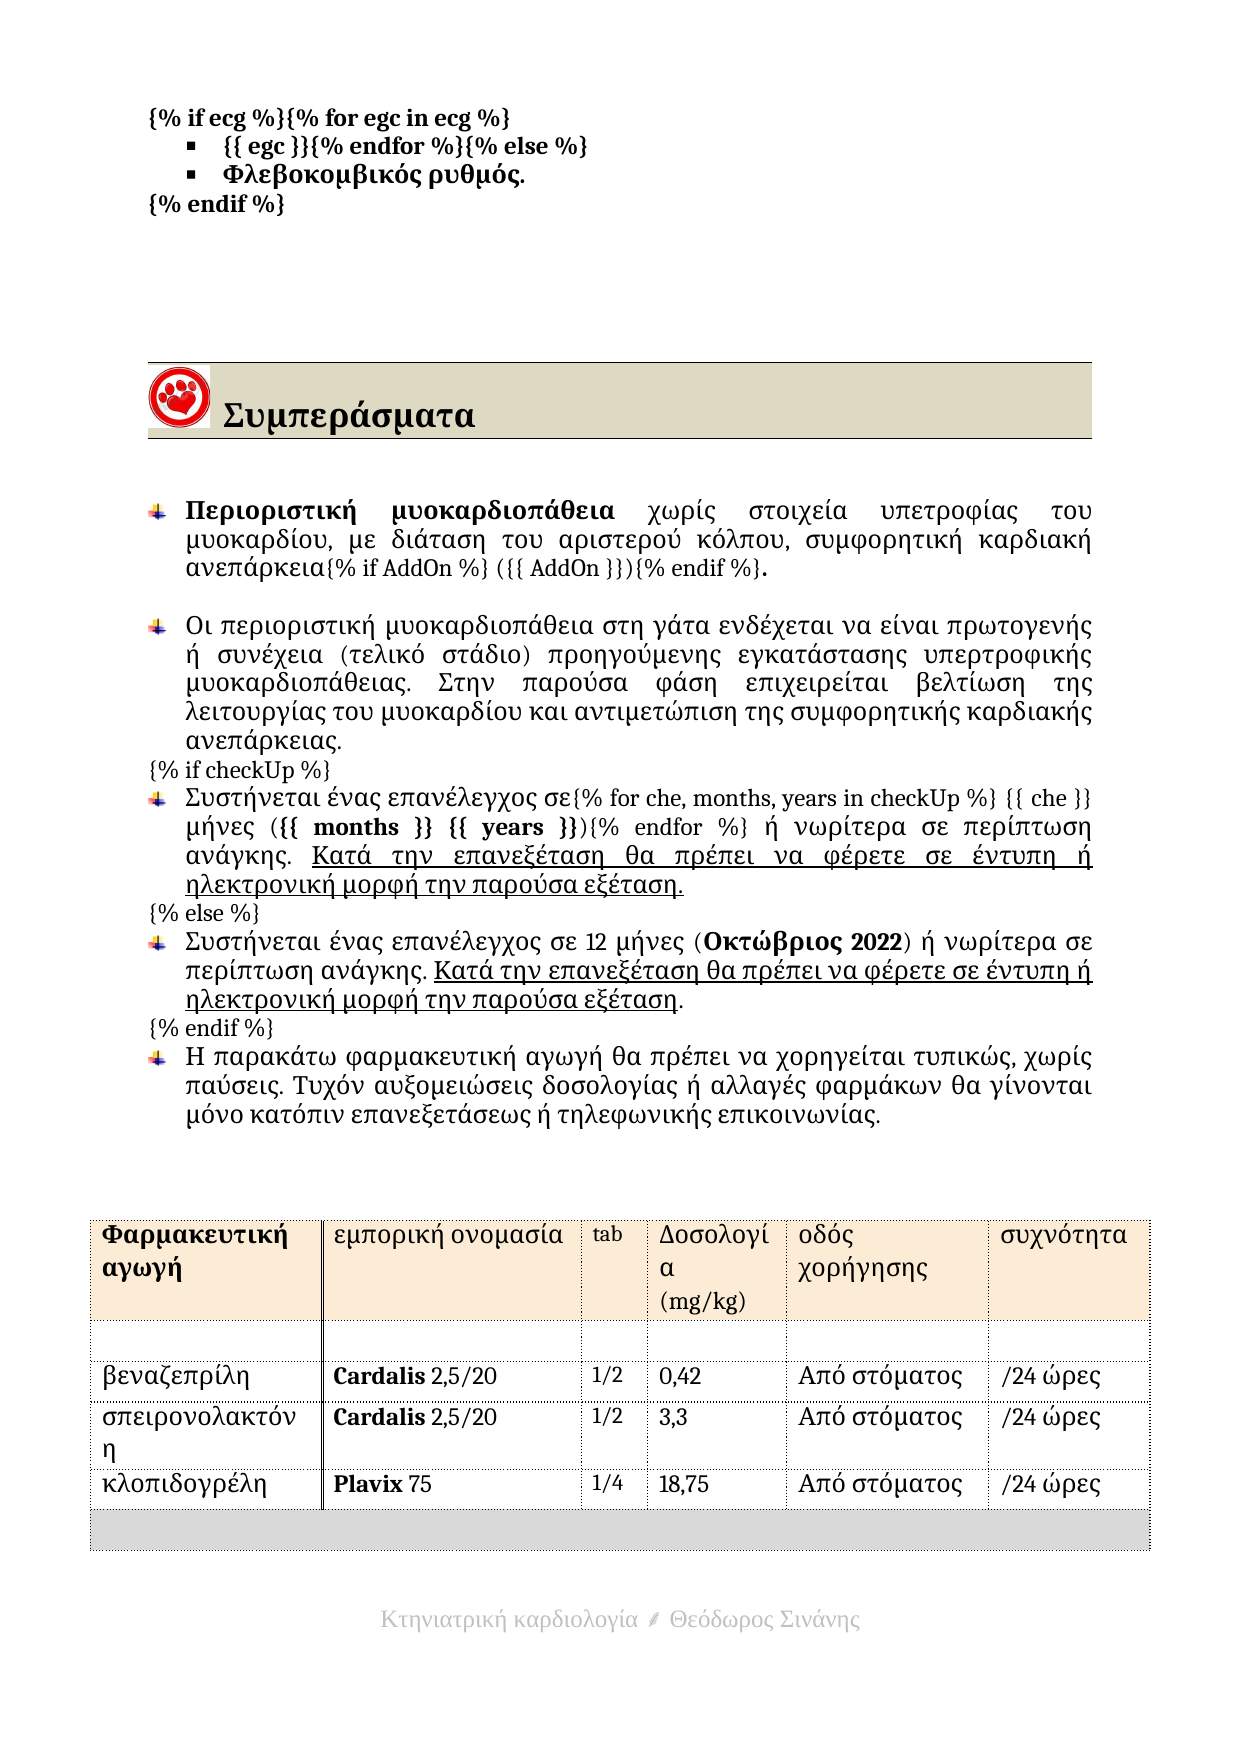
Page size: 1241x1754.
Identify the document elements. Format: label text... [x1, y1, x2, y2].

table_cell 1/2 [581, 1361, 648, 1401]
table_cell [787, 1320, 989, 1361]
table_cell [90, 1320, 321, 1361]
table_cell 1/4 [581, 1469, 648, 1509]
table_cell κλοπιδογρέλη [90, 1469, 321, 1509]
table_header Φαρμακευτική αγωγή [90, 1220, 321, 1320]
table_cell [989, 1320, 1150, 1361]
list Συστήνεται ένας επανέλεγχος σε{% for che, months, years in checkUp %} {{ che }} μήνες ({{ months }} {{ years }}){% endfor %} ή νωρίτερα σε περίπτωση ανάγκης. Κατά την επανεξέταση θα πρέπει να φέρετε σε έντυπη ή ηλεκτρονική μορφή την παρούσα εξέταση. [148, 784, 1092, 899]
table_cell 0,42 [648, 1361, 787, 1401]
list Φλεβοκομβικός ρυθμός. [185, 161, 1092, 190]
table_cell Plavix 75 [324, 1469, 581, 1509]
table_header συχνότητα [989, 1220, 1150, 1320]
picture [148, 617, 166, 635]
list Η παρακάτω φαρμακευτική αγωγή θα πρέπει να χορηγείται τυπικώς, χωρίς παύσεις. Τυχόν αυξομειώσεις δοσολογίας ή αλλαγές φαρμάκων θα γίνονται μόνο κατόπιν επανεξετάσεως ή τηλεφωνικής επικοινωνίας. [148, 1043, 1092, 1129]
table_header οδός χορήγησης [787, 1220, 989, 1320]
table_cell [581, 1320, 648, 1361]
text {% else %} [148, 899, 1092, 928]
table_header Δοσολογία (mg/kg) [648, 1220, 787, 1320]
table_cell /24 ώρες [989, 1361, 1150, 1401]
text {% endif %} [148, 190, 1092, 218]
picture [148, 502, 166, 520]
list {{ egc }}{% endfor %}{% else %} [185, 132, 1092, 161]
text {% if checkUp %} [148, 756, 1092, 784]
table_cell [90, 1509, 1150, 1550]
table_cell Από στόματος [787, 1469, 989, 1509]
table_cell βεναζεπρίλη [90, 1361, 321, 1401]
table_cell σπειρονολακτόνη [90, 1401, 321, 1468]
table_cell Cardalis 2,5/20 [324, 1361, 581, 1401]
text {% endif %} [148, 1014, 1092, 1043]
picture [147, 365, 211, 428]
list Οι περιοριστική μυοκαρδιοπάθεια στη γάτα ενδέχεται να είναι πρωτογενής ή συνέχεια (τελικό στάδιο) προηγούμενης εγκατάστασης υπερτροφικής μυοκαρδιοπάθειας. Στην παρούσα φάση επιχειρείται βελτίωση της λειτουργίας του μυοκαρδίου και αντιμετώπιση της συμφορητικής καρδιακής ανεπάρκειας. [148, 612, 1092, 756]
table_cell 18,75 [648, 1469, 787, 1509]
picture [148, 790, 166, 807]
table_cell Από στόματος [787, 1361, 989, 1401]
table_cell /24 ώρες [989, 1401, 1150, 1468]
picture [148, 934, 166, 951]
list Περιοριστική μυοκαρδιοπάθεια χωρίς στοιχεία υπετροφίας του μυοκαρδίου, με διάταση του αριστερού κόλπου, συμφορητική καρδιακή ανεπάρκεια{% if AddOn %} ({{ AddOn }}){% endif %}. [148, 497, 1092, 583]
picture [148, 1049, 166, 1066]
table_cell Από στόματος [787, 1401, 989, 1468]
table_cell 1/2 [581, 1401, 648, 1468]
table_cell [324, 1320, 581, 1361]
list Συστήνεται ένας επανέλεγχος σε 12 μήνες (Οκτώβριος 2022) ή νωρίτερα σε περίπτωση ανάγκης. Κατά την επανεξέταση θα πρέπει να φέρετε σε έντυπη ή ηλεκτρονική μορφή την παρούσα εξέταση. [148, 928, 1092, 1014]
subtitle Συμπεράσματα [148, 363, 1092, 438]
table_cell /24 ώρες [989, 1469, 1150, 1509]
table_cell Cardalis 2,5/20 [324, 1401, 581, 1468]
text {% if ecg %}{% for egc in ecg %} [148, 103, 1092, 132]
table_cell 3,3 [648, 1401, 787, 1468]
table_cell [648, 1320, 787, 1361]
table_header tab [581, 1220, 648, 1320]
table_header εμπορική ονομασία [324, 1220, 581, 1320]
